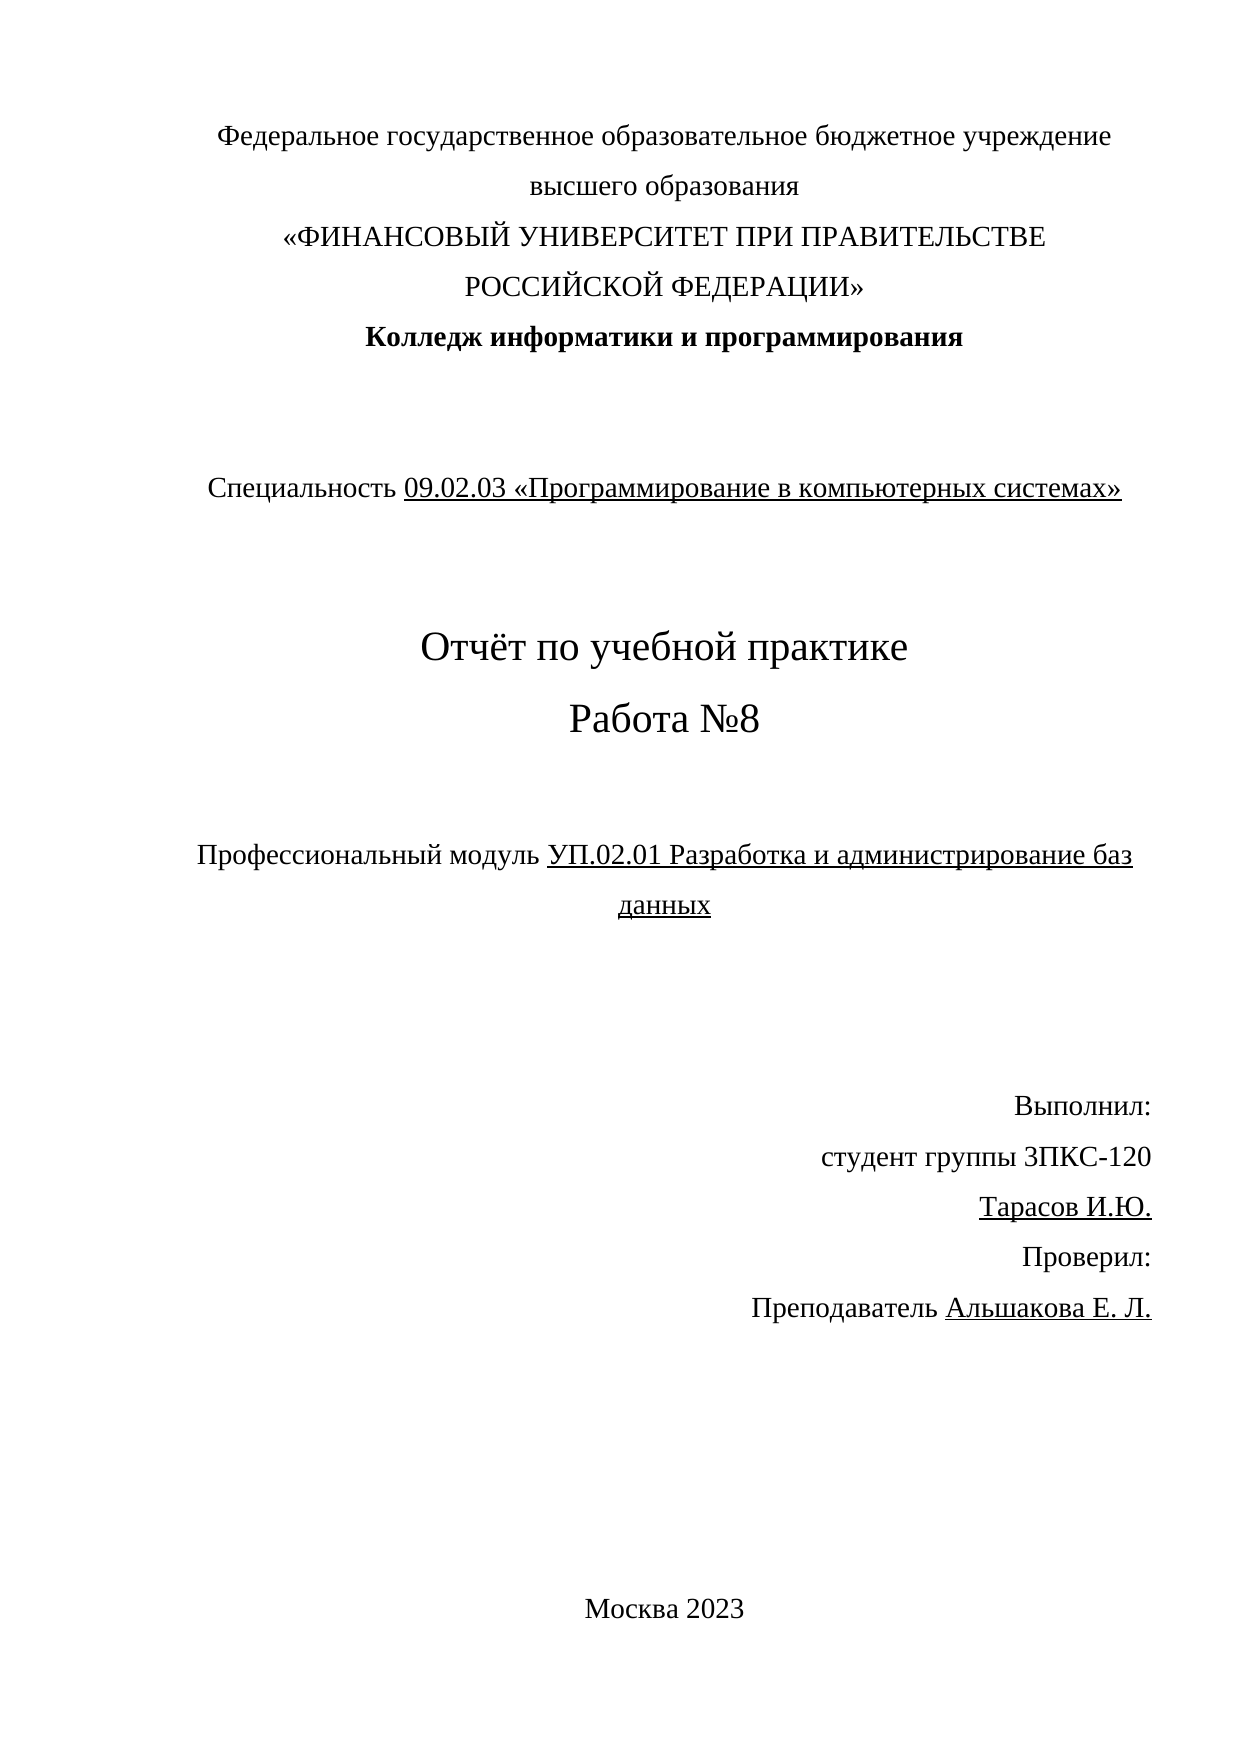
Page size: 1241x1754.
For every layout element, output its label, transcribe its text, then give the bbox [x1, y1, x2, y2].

text Преподаватель Альшакова Е. Л. [177, 1290, 1152, 1323]
text Москва 2023 [177, 1592, 1152, 1625]
text Колледж информатики и программирования [177, 319, 1152, 353]
text Проверил: [177, 1239, 1152, 1273]
text Профессиональный модуль УП.02.01 Разработка и администрирование баз данных [177, 837, 1152, 921]
text Отчёт по учебной практике [177, 621, 1152, 669]
text Выполнил: [177, 1088, 1152, 1122]
text Федеральное государственное образовательное бюджетное учреждение высшего образования [177, 118, 1152, 202]
text студент группы 3ПКС-120 [177, 1139, 1152, 1172]
text Специальность 09.02.03 «Программирование в компьютерных системах» [177, 470, 1152, 504]
text Тарасов И.Ю. [177, 1189, 1152, 1223]
text Работа №8 [177, 693, 1152, 741]
text РОССИЙСКОЙ ФЕДЕРАЦИИ» [177, 269, 1152, 303]
text «ФИНАНСОВЫЙ УНИВЕРСИТЕТ ПРИ ПРАВИТЕЛЬСТВЕ [177, 219, 1152, 252]
